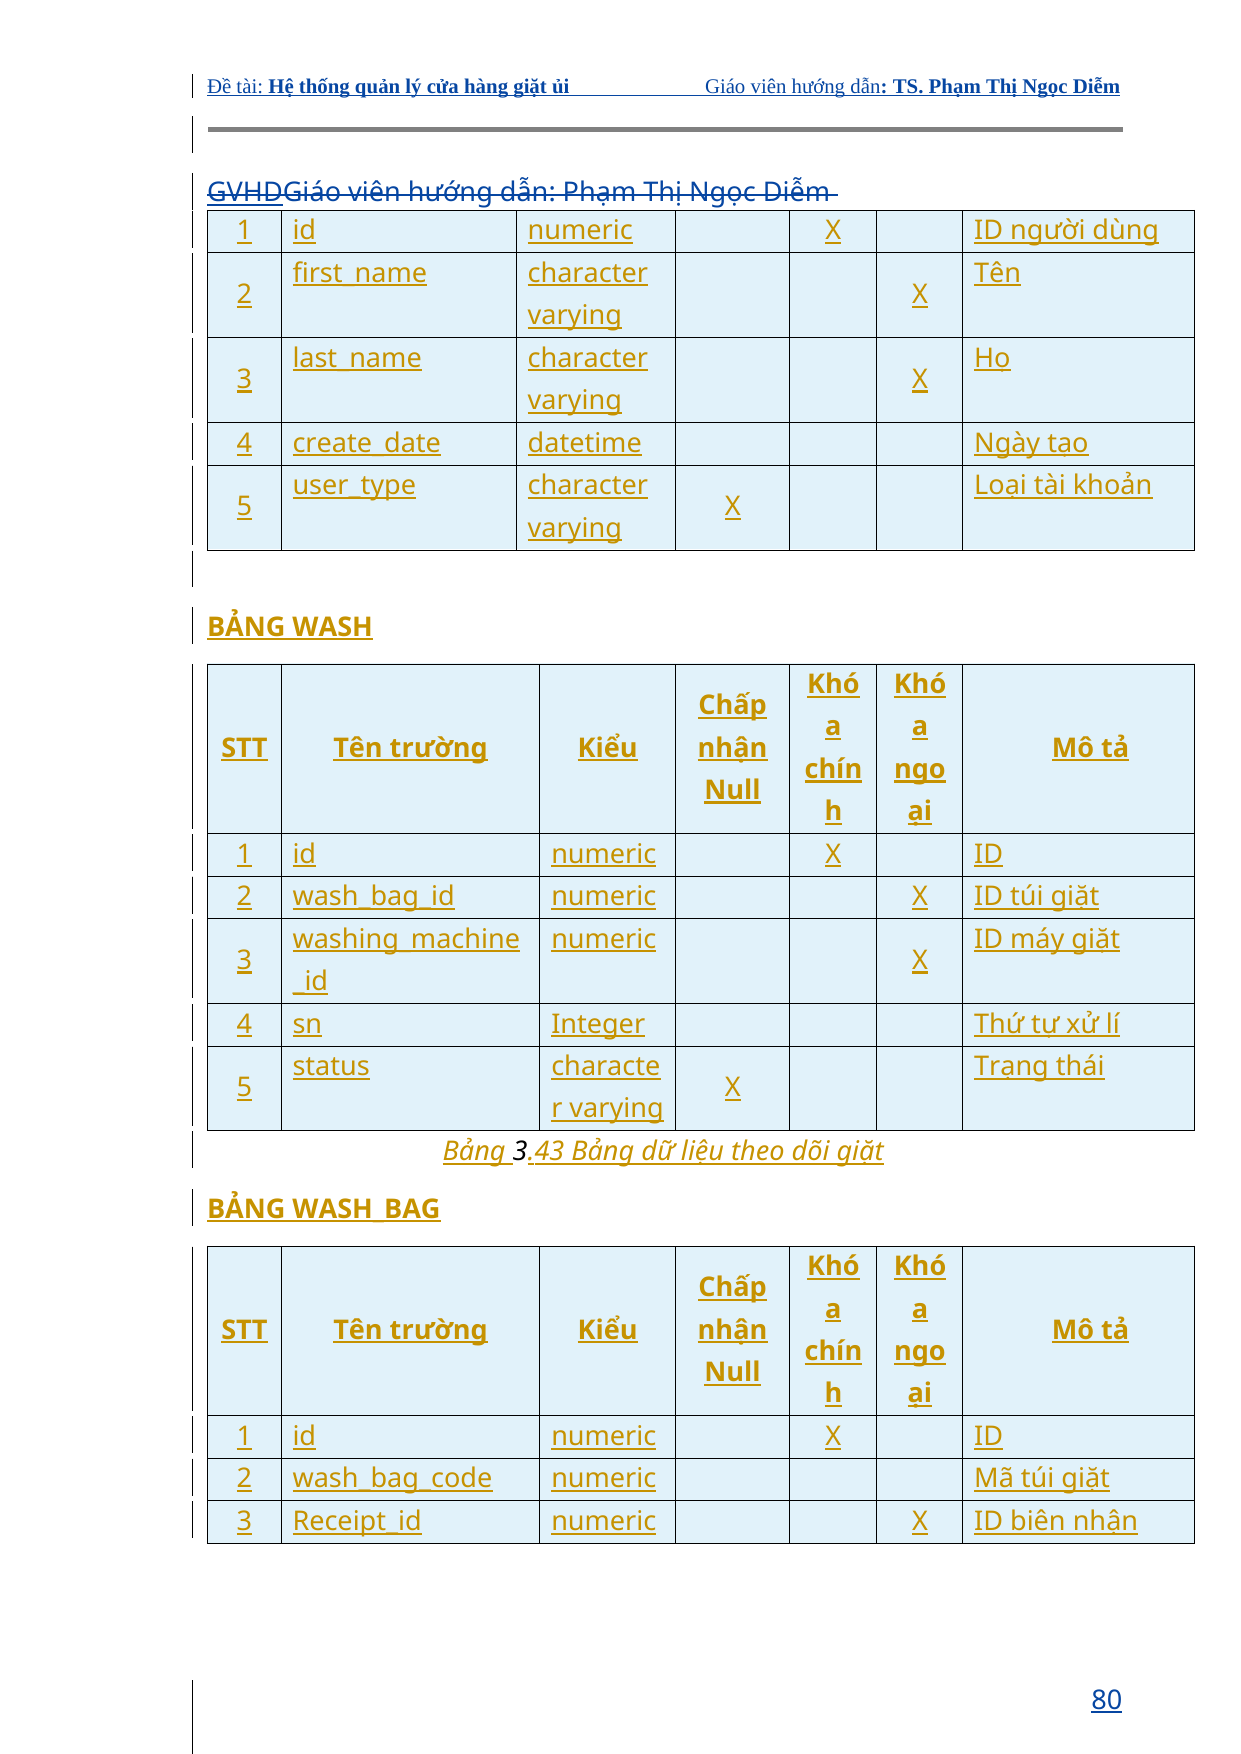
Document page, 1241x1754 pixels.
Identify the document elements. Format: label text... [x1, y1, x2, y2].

text 3 [207, 1131, 1122, 1168]
